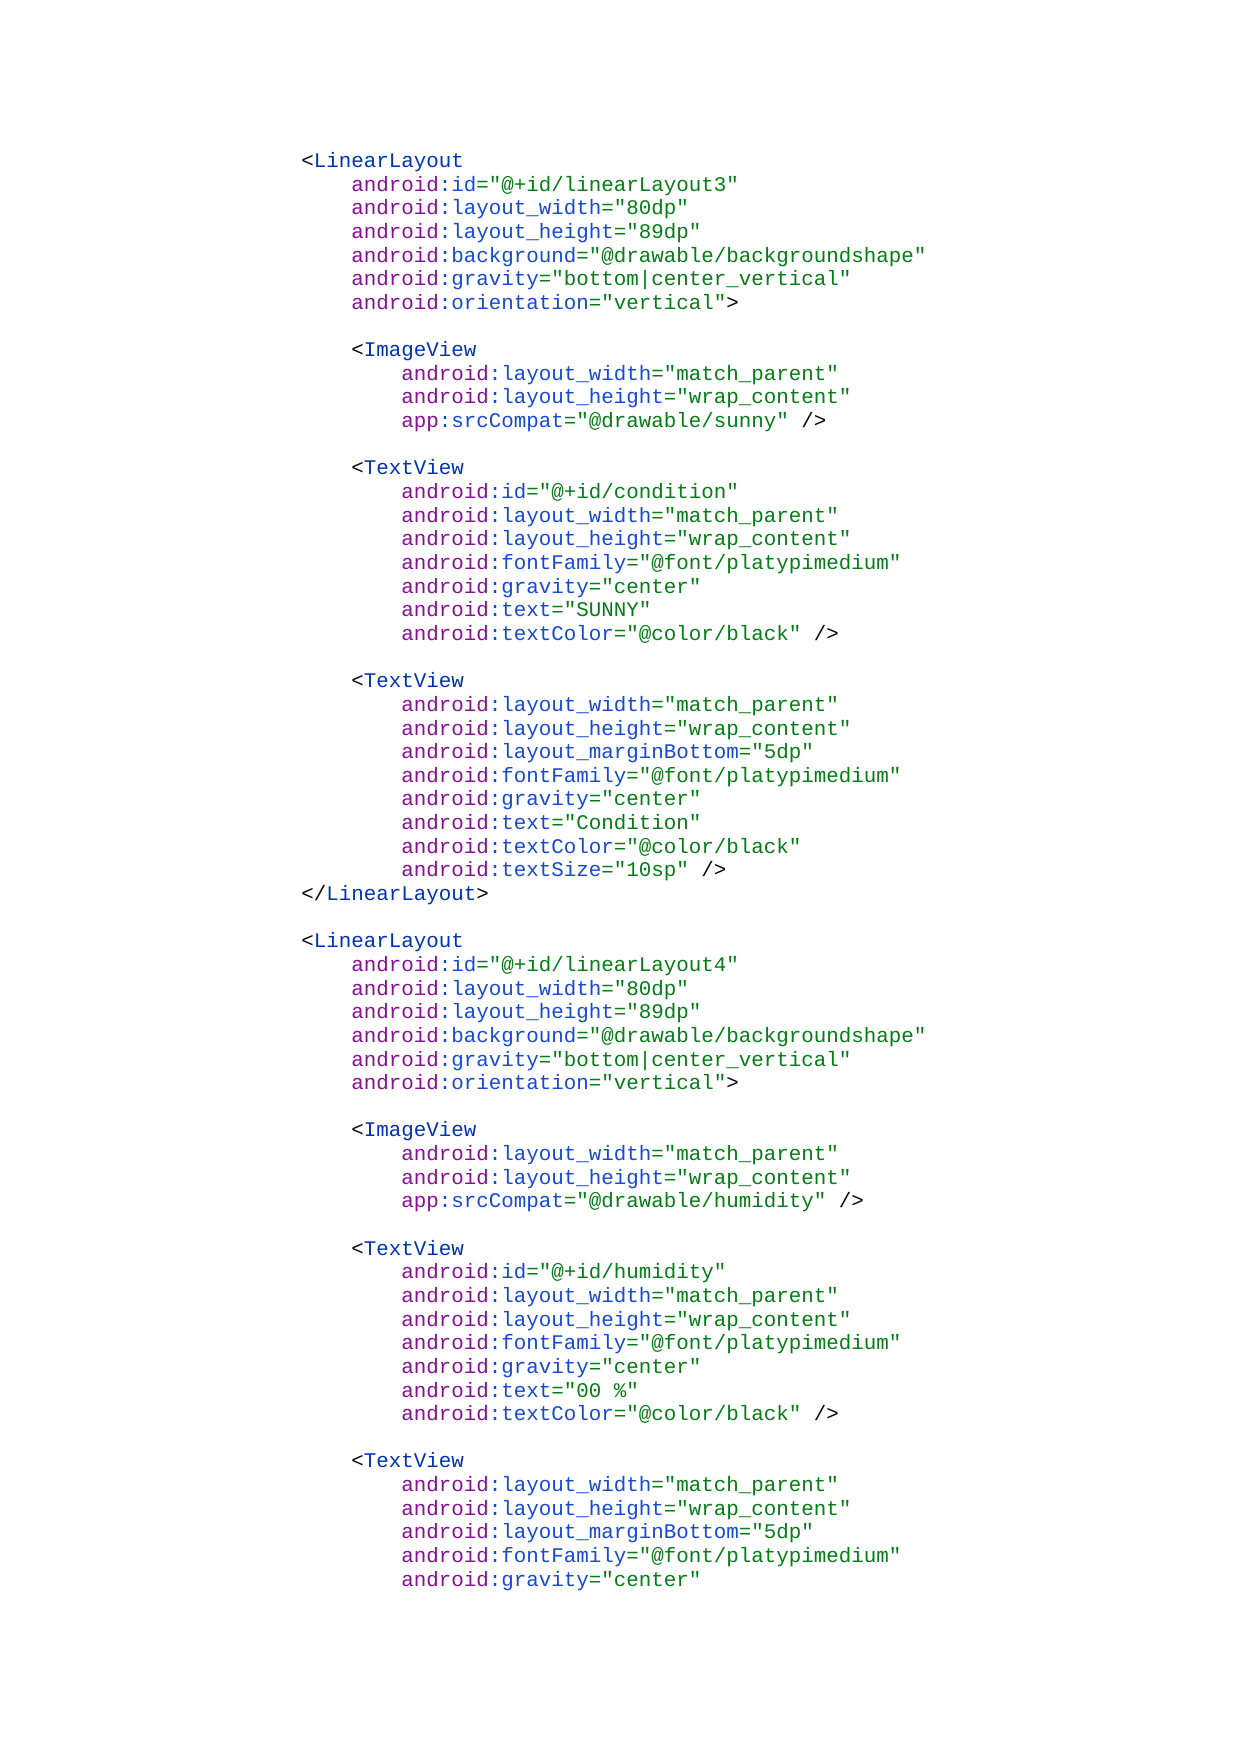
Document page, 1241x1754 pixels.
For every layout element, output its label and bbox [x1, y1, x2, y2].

text [151, 150, 1090, 1592]
